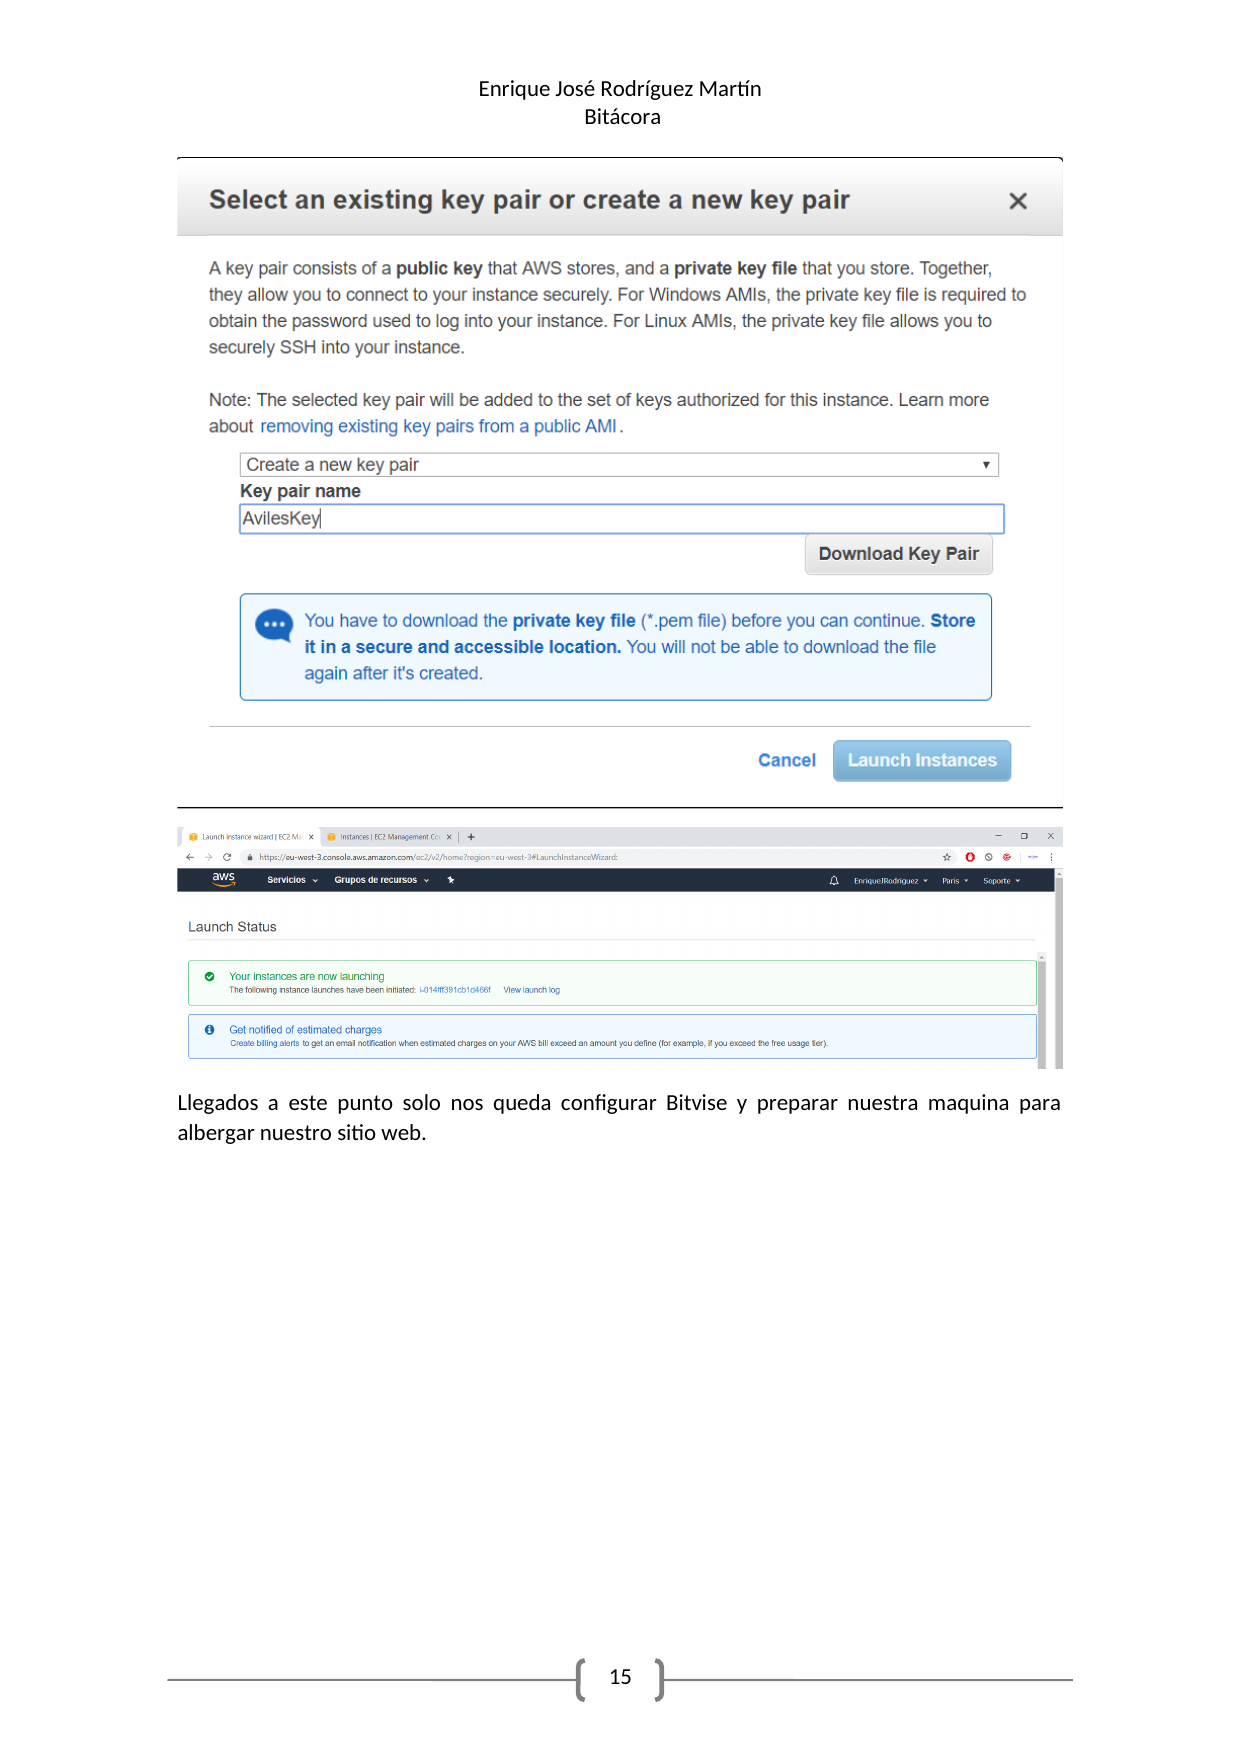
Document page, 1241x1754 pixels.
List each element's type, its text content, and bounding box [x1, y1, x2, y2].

picture [177, 157, 1063, 809]
picture [177, 827, 1063, 1069]
text Llegados a este punto solo nos queda configurar Bitvise y preparar nuestra maquina para albergar nuestro sitio web. [177, 1088, 1063, 1146]
